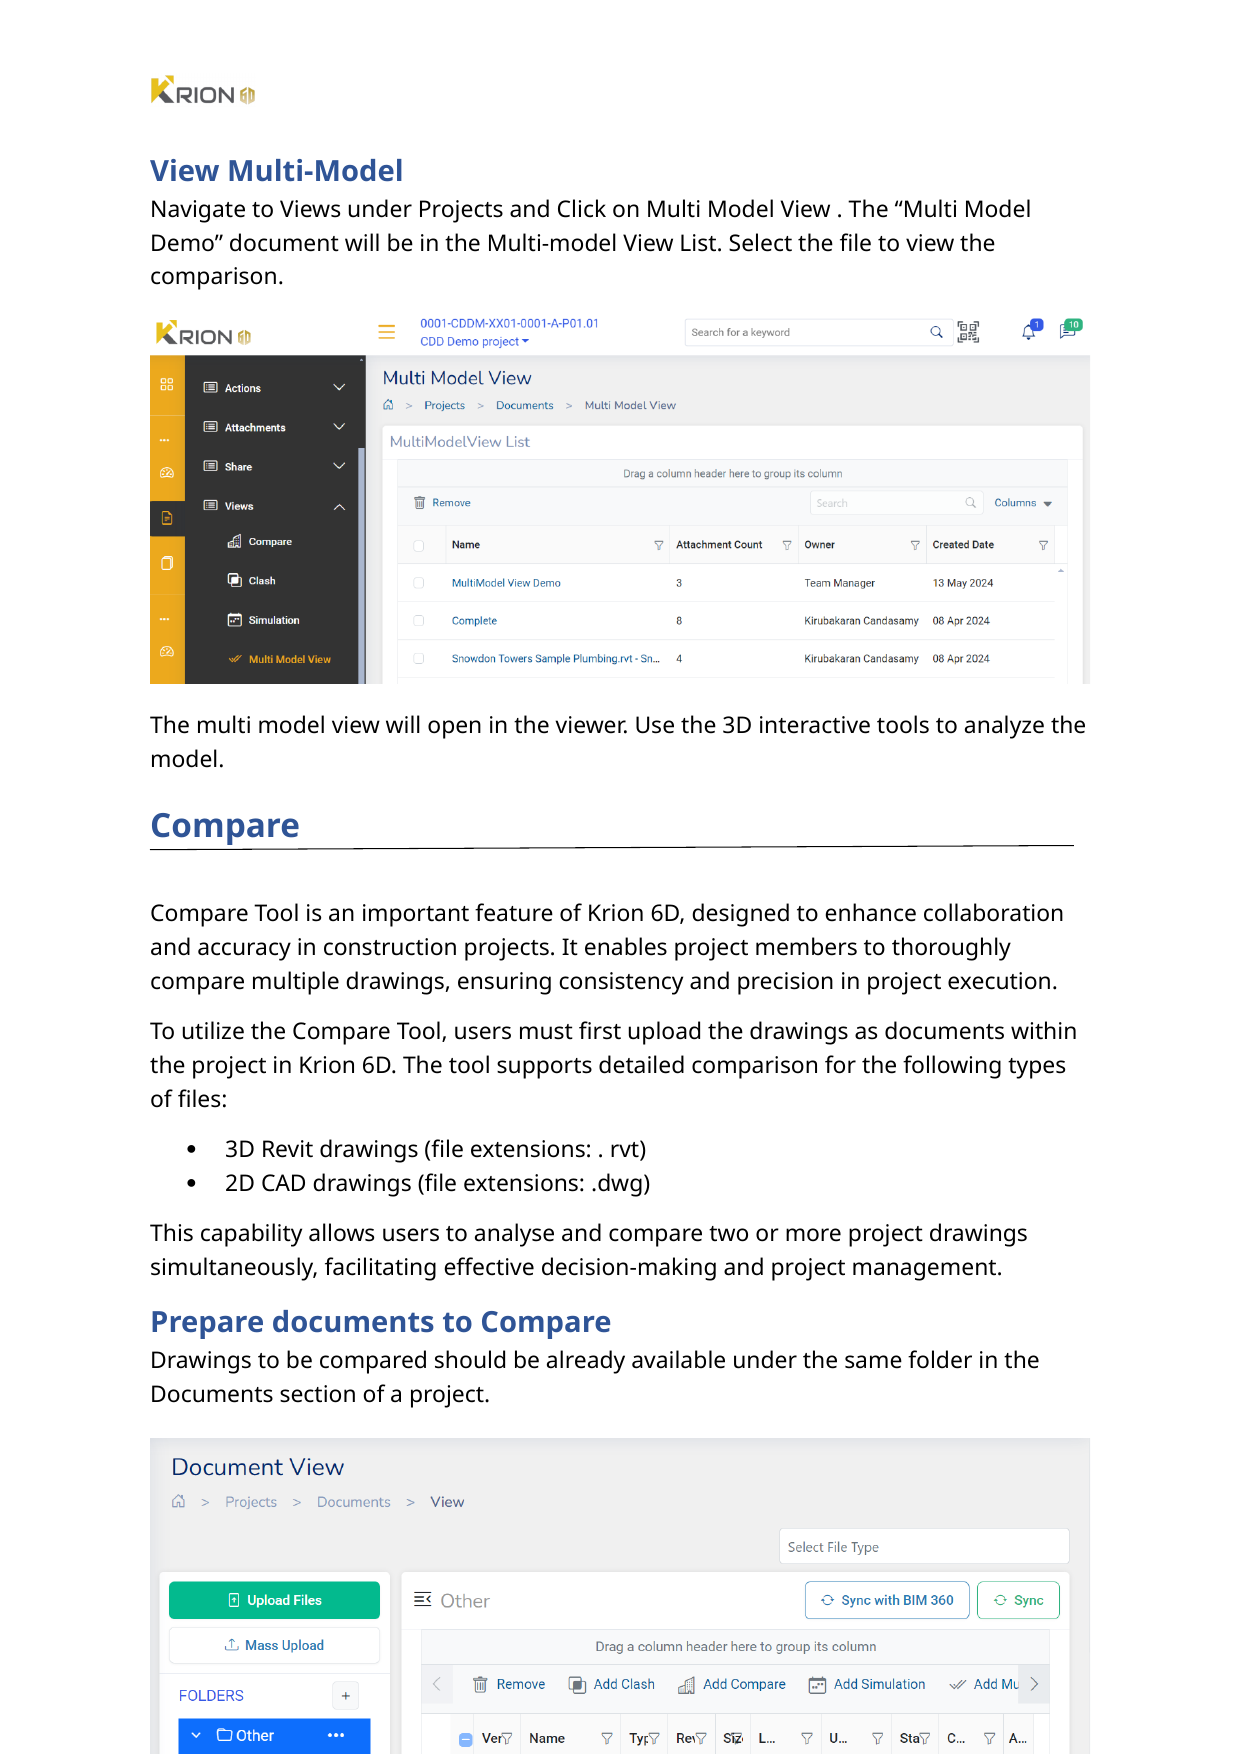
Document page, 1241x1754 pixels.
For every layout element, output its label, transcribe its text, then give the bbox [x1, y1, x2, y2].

list 3D Revit drawings (file extensions: . rvt) [187, 1133, 1090, 1164]
text Drawings to be compared should be already available under the same folder in the Documents section of a project. [150, 1344, 1090, 1409]
picture [150, 1438, 1091, 1754]
text Navigate to Views under Projects and Click on Multi Model View . The “Multi Model Demo” document will be in the Multi-model View List. Select the file to view the comparison. [150, 193, 1090, 292]
list 2D CAD drawings (file extensions: .dwg) [187, 1167, 1090, 1198]
subtitle Compare [150, 801, 1090, 847]
text To utilize the Compare Tool, users must first upload the drawings as documents within the project in Krion 6D. The tool supports detailed comparison for the following types of files: [150, 1015, 1090, 1114]
text Compare Tool is an important feature of Krion 6D, designed to enhance collaboration and accuracy in construction projects. It enables project members to thoroughly compare multiple drawings, ensuring consistency and precision in project execution. [150, 897, 1090, 996]
picture [150, 315, 1091, 684]
text This capability allows users to analyse and compare two or more project drawings simultaneously, facilitating effective decision-making and project management. [150, 1217, 1090, 1282]
subtitle View Multi-Model [150, 150, 1090, 190]
picture [150, 73, 257, 107]
text The multi model view will open in the viewer. Use the 3D interactive tools to analyze the model. [150, 709, 1090, 774]
subtitle Prepare documents to Compare [150, 1301, 1090, 1341]
